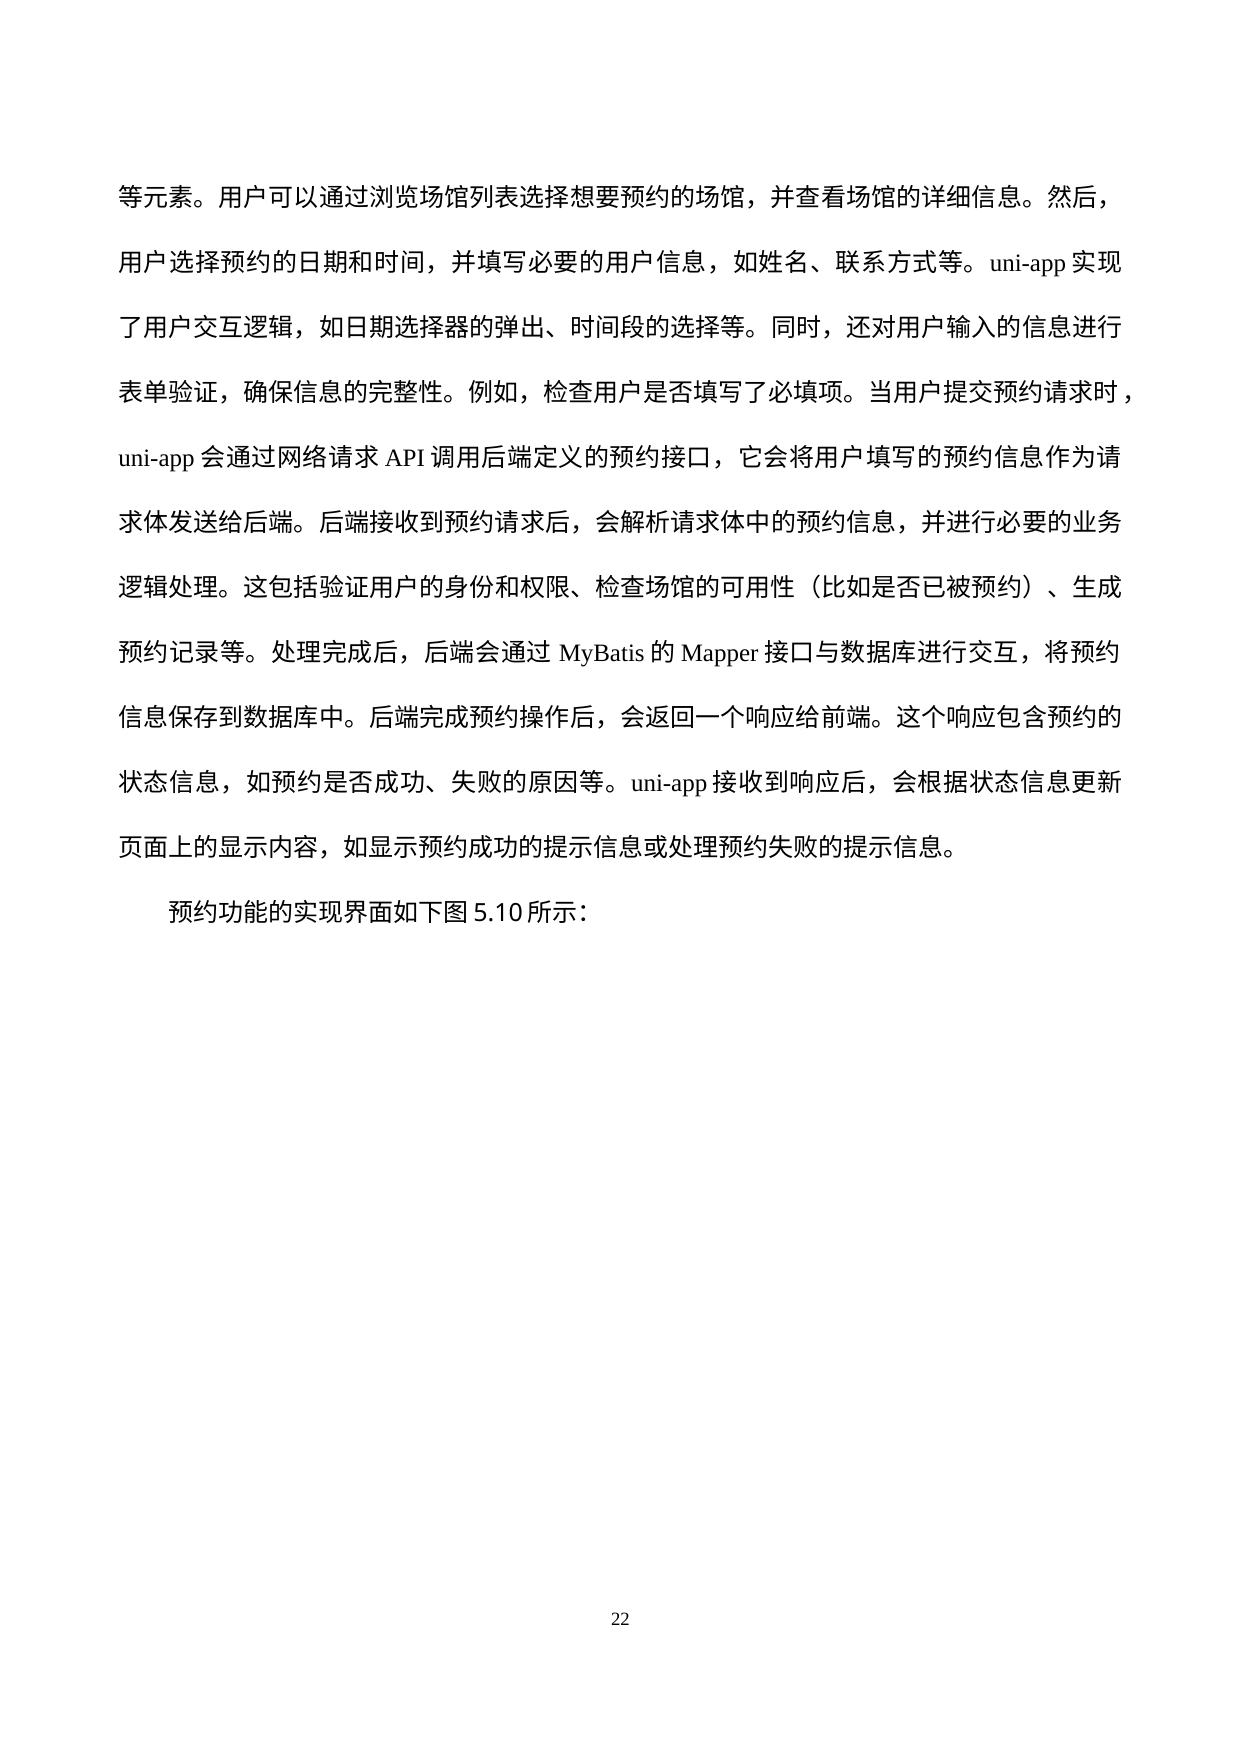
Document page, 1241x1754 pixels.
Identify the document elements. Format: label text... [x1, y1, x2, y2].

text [118, 163, 1122, 878]
text 预约功能的实现界面如下图5.10所示： [118, 878, 1122, 943]
